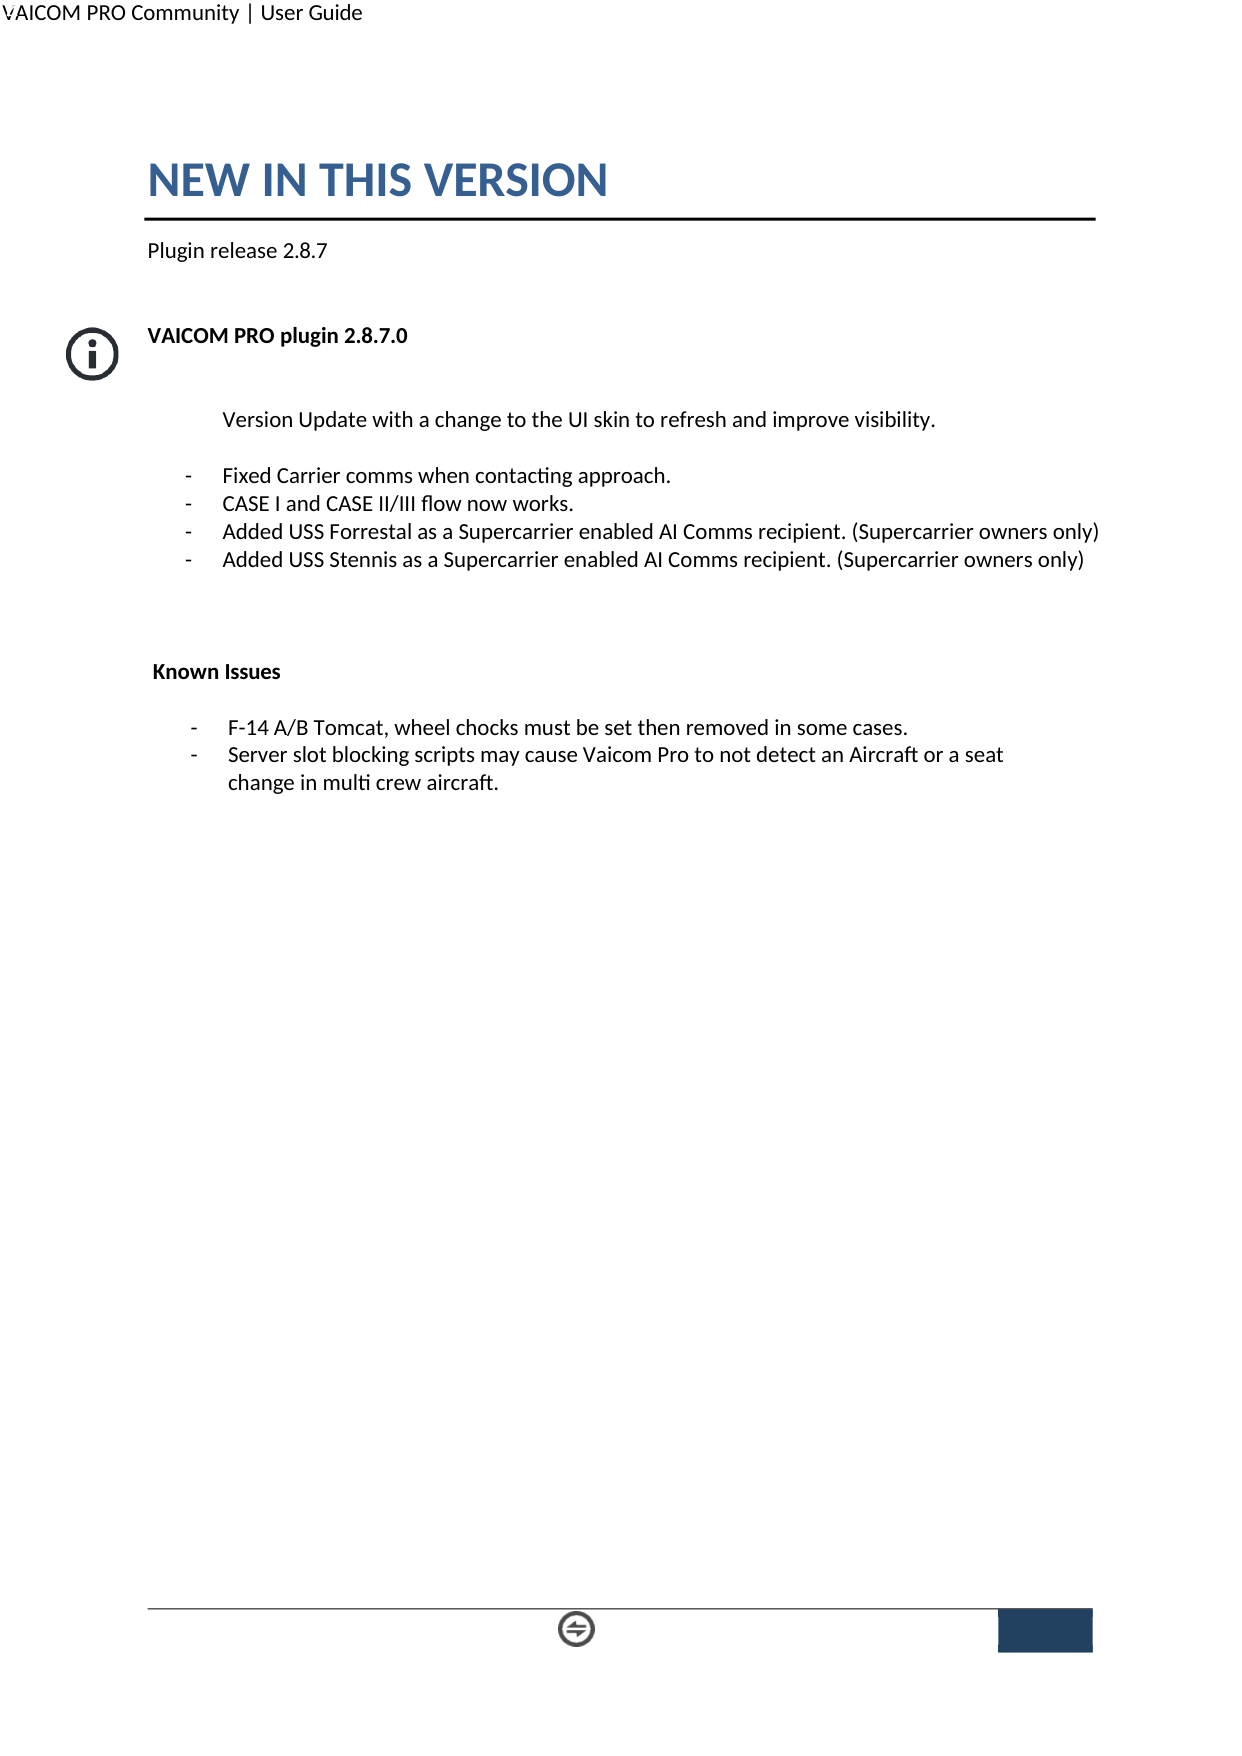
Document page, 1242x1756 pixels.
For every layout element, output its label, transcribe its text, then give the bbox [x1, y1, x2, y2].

picture [66, 327, 119, 381]
subtitle Known Issues [153, 657, 1131, 685]
list Fixed Carrier comms when contacting approach. [185, 461, 1131, 489]
picture [558, 1611, 595, 1647]
list CASE I and CASE II/III flow now works. [185, 489, 1131, 517]
list Server slot blocking scripts may cause Vaicom Pro to not detect an Aircraft or a seat change in multi crew aircraft. [190, 741, 1028, 796]
subtitle NEW IN THIS VERSION [147, 148, 1131, 208]
list F-14 A/B Tomcat, wheel chocks must be set then removed in some cases. [190, 713, 1028, 741]
subtitle VAICOM PRO plugin 2.8.7.0 [147, 321, 1131, 349]
list Version Update with a change to the UI skin to refresh and improve visibility. [222, 406, 1131, 433]
list Added USS Forrestal as a Supercarrier enabled AI Comms recipient. (Supercarrier owners only) [185, 517, 1131, 545]
list Added USS Stennis as a Supercarrier enabled AI Comms recipient. (Supercarrier owners only) [185, 545, 1131, 573]
text Plugin release 2.8.7 [147, 236, 1131, 264]
